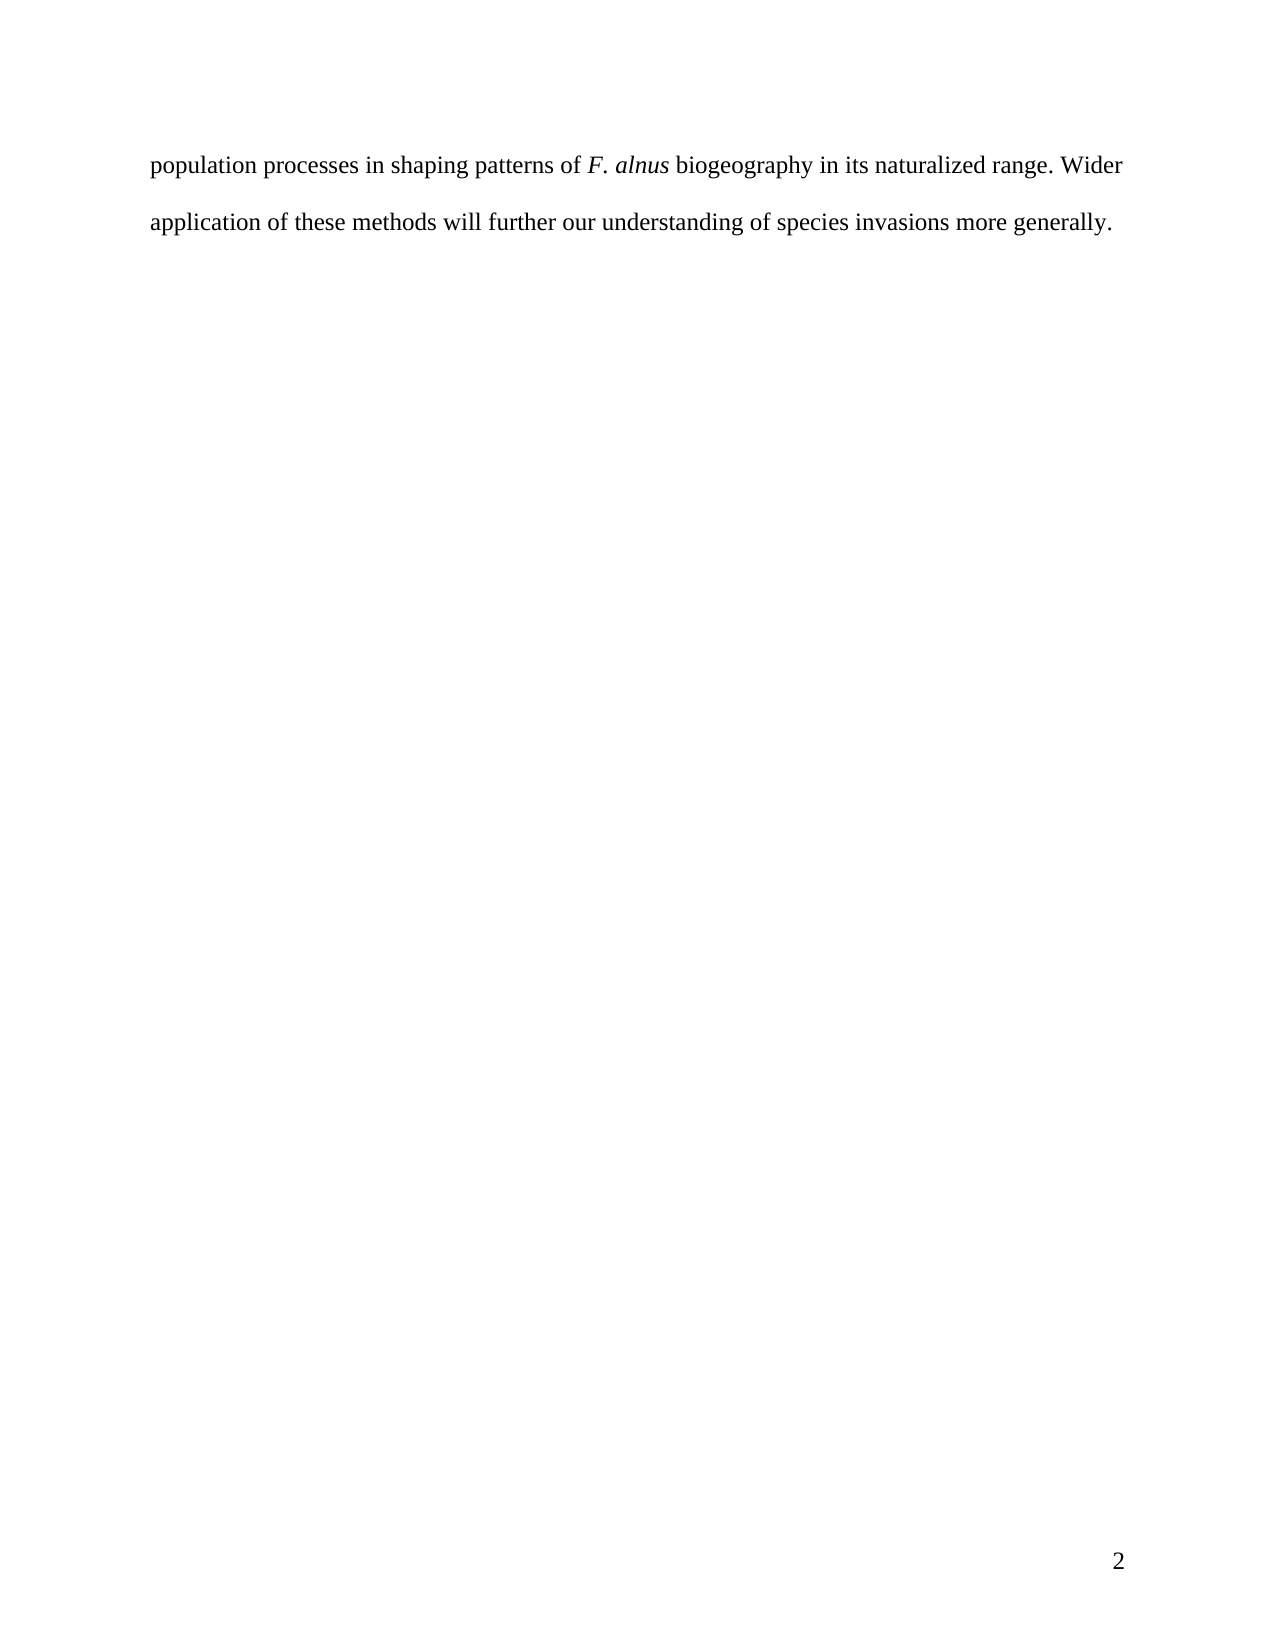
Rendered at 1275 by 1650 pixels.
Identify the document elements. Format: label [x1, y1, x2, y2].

text [150, 150, 1125, 236]
